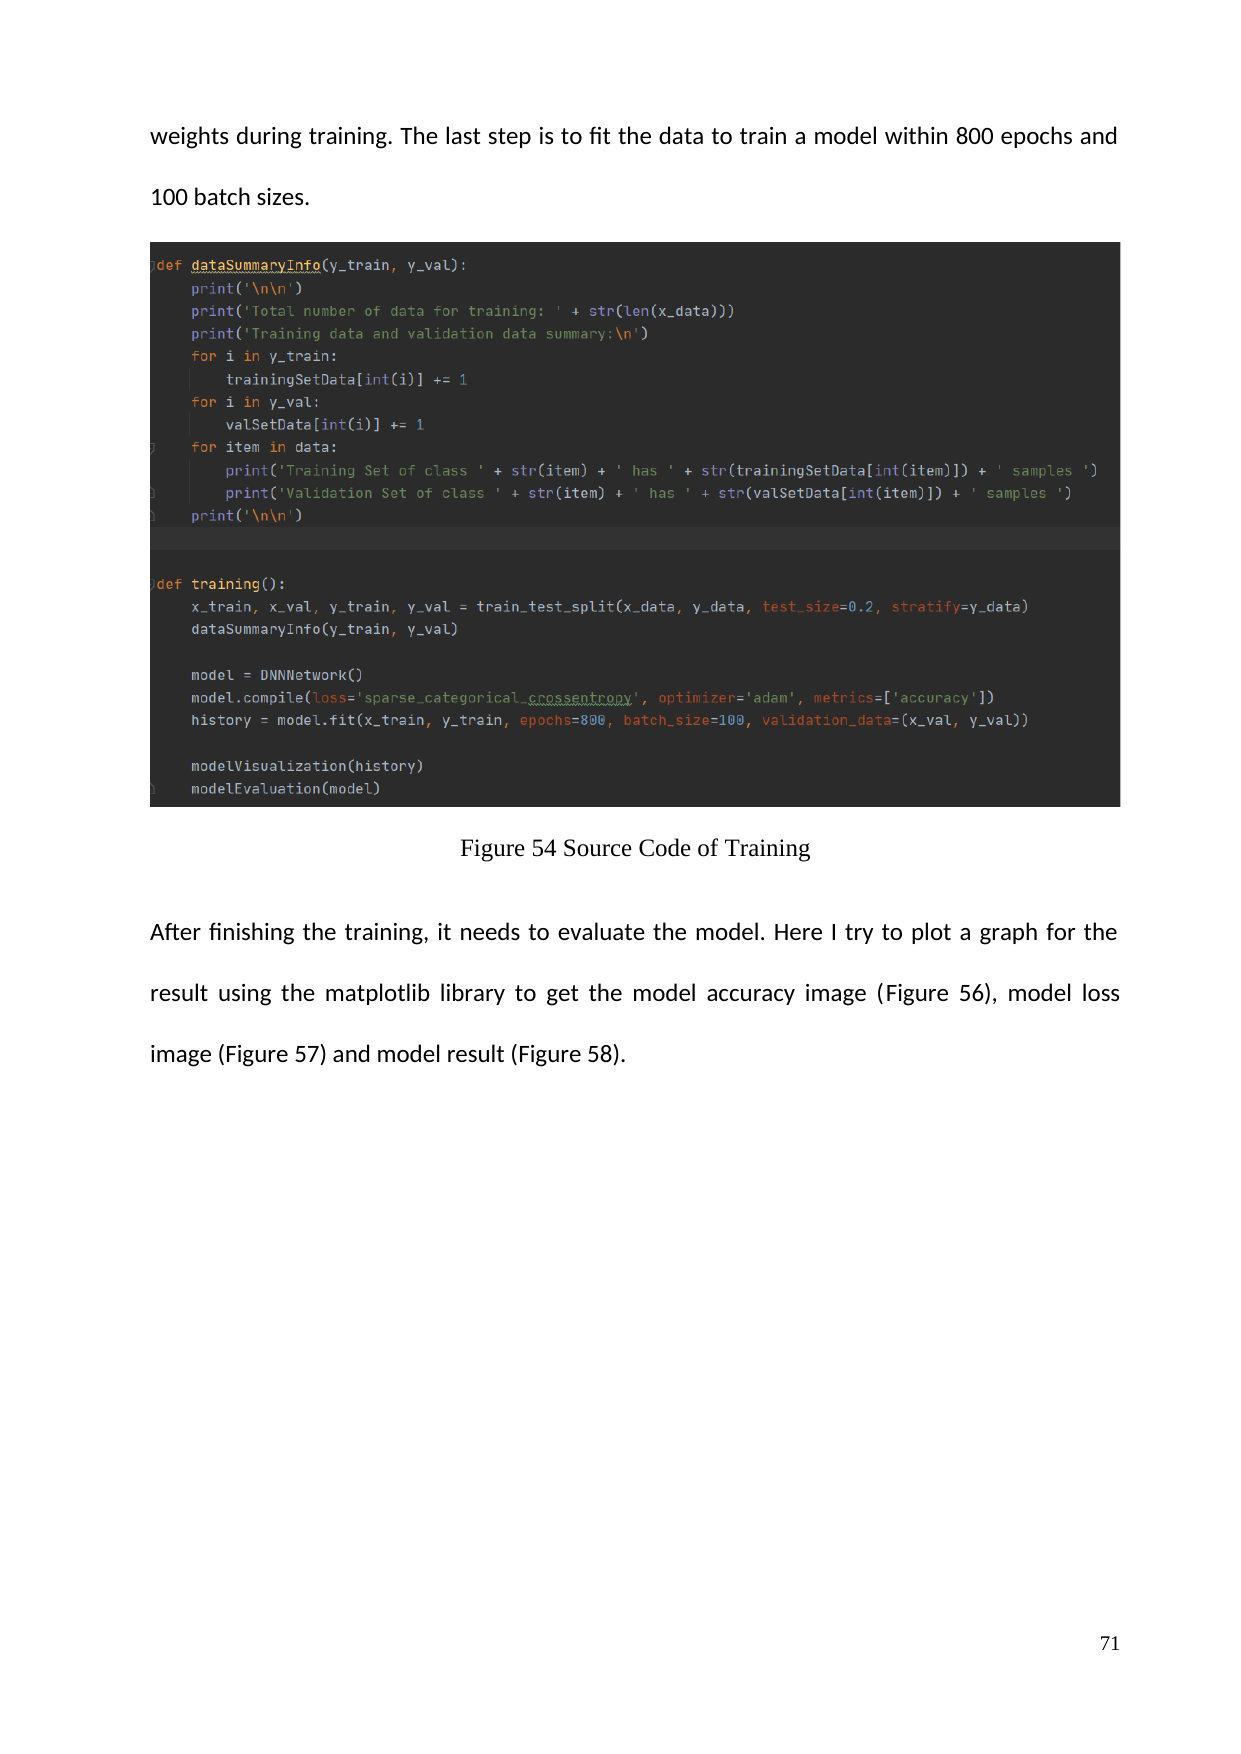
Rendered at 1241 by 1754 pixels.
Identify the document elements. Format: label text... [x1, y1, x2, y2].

text After finishing the training, it needs to evaluate the model. Here I try to plot a graph for the result using the matplotlib library to get the model accuracy image (Figure 56), model loss image (Figure 57) and model result (Figure 58). [150, 916, 1120, 1069]
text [150, 120, 1120, 211]
picture [150, 242, 1121, 807]
text Figure 54 Source Code of Training [150, 833, 1120, 861]
